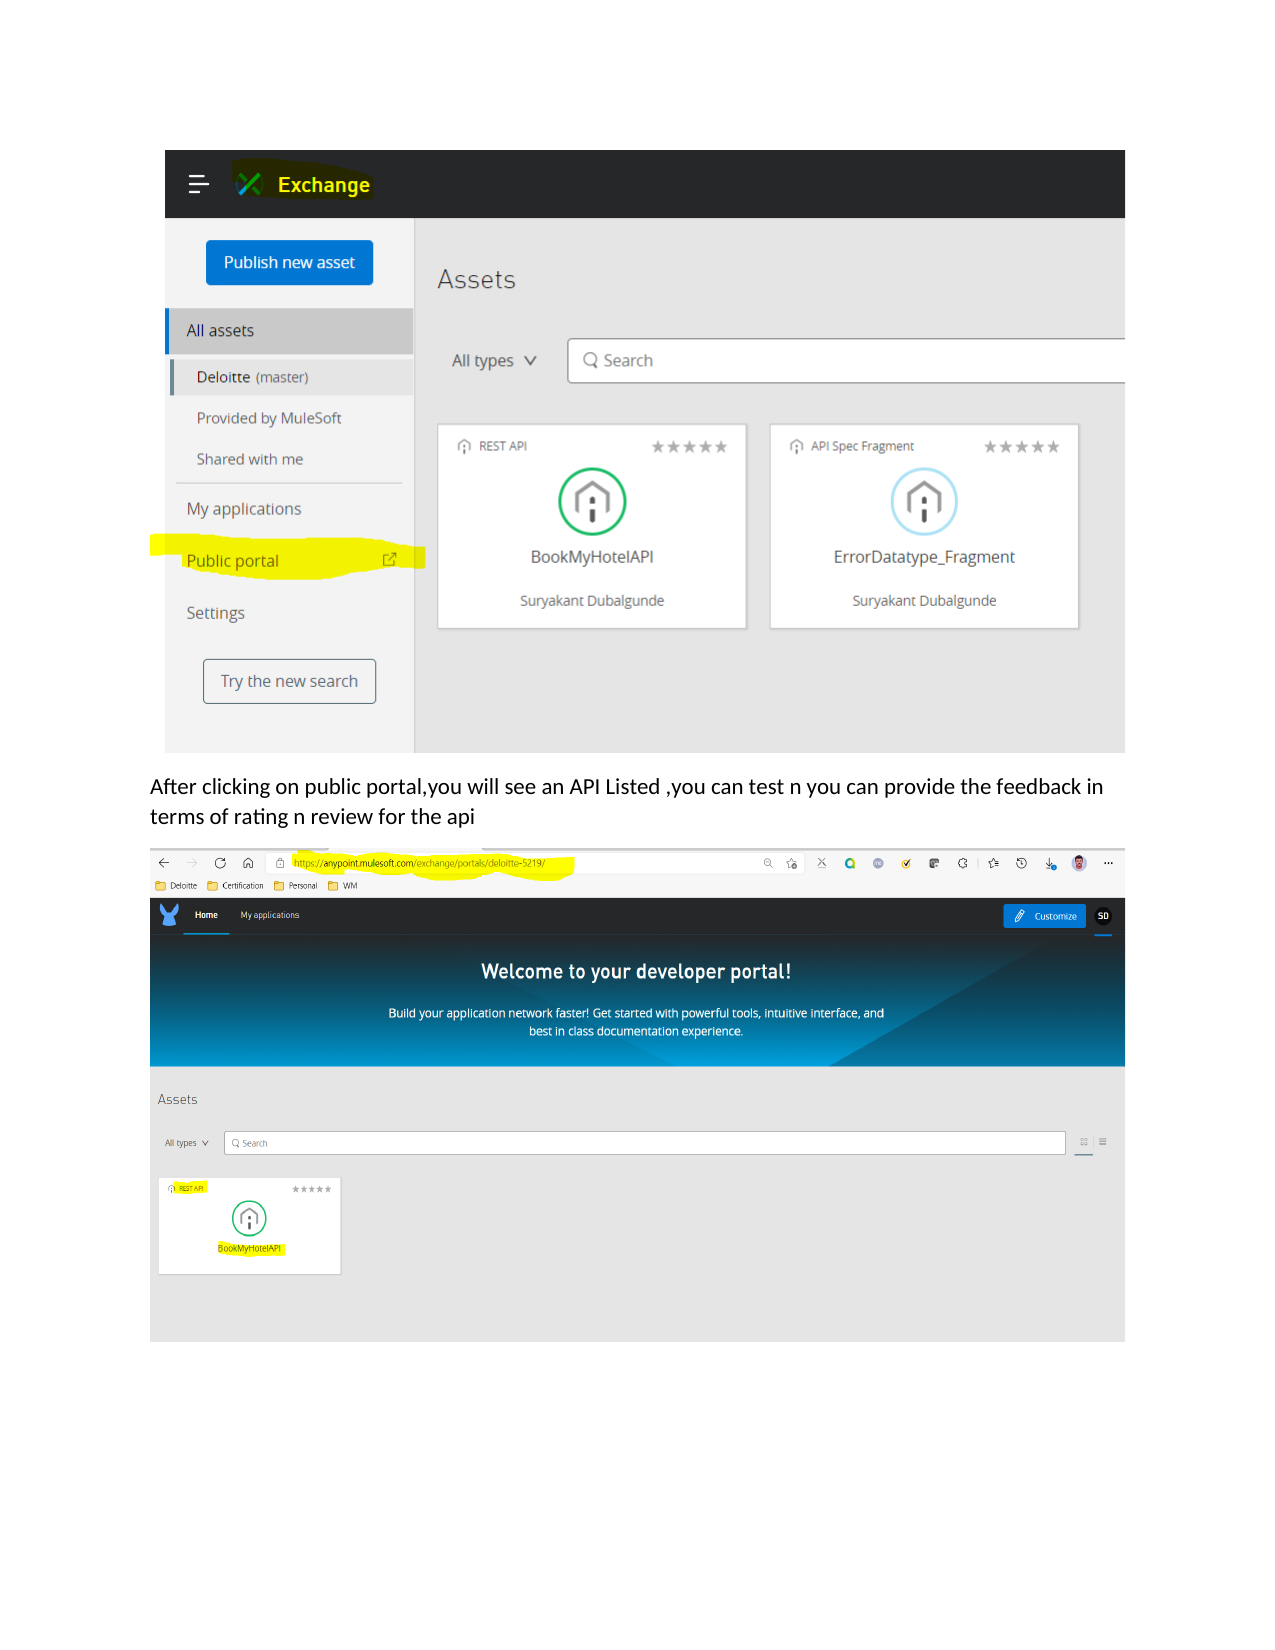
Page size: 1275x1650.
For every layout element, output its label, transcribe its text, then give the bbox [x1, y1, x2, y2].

picture [405, 1009, 410, 1017]
picture [150, 150, 1125, 753]
text After clicking on public portal,you will see an API Listed ,you can test n you can provide the feedback in terms of rating n review for the api [150, 772, 1125, 830]
picture [150, 1067, 1125, 1342]
picture [694, 1011, 706, 1016]
picture [150, 848, 1125, 1017]
